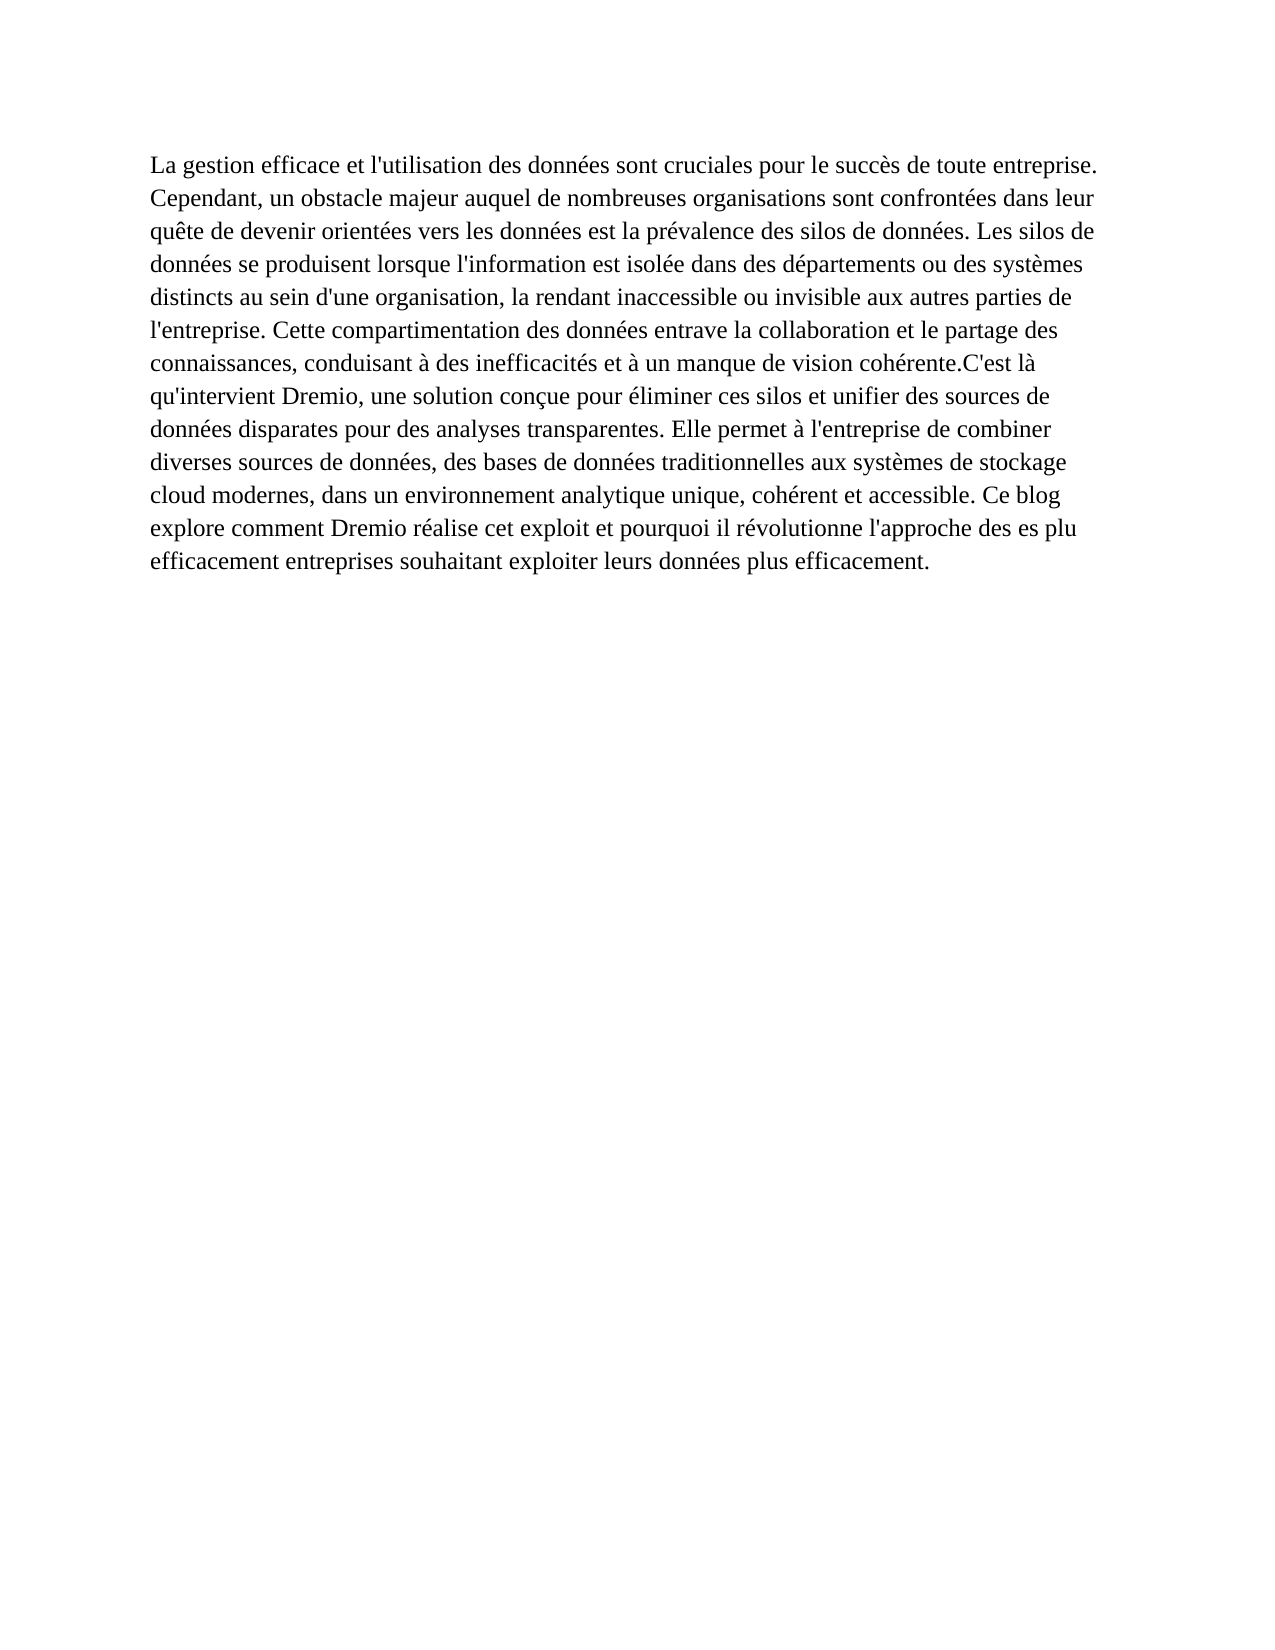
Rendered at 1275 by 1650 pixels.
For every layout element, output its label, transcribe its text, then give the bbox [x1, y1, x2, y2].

text La gestion efficace et l'utilisation des données sont cruciales pour le succès de toute entreprise. Cependant, un obstacle majeur auquel de nombreuses organisations sont confrontées dans leur quête de devenir orientées vers les données est la prévalence des silos de données. Les silos de données se produisent lorsque l'information est isolée dans des départements ou des systèmes distincts au sein d'une organisation, la rendant inaccessible ou invisible aux autres parties de l'entreprise. Cette compartimentation des données entrave la collaboration et le partage des connaissances, conduisant à des inefficacités et à un manque de vision cohérente.C'est là qu'intervient Dremio, une solution conçue pour éliminer ces silos et unifier des sources de données disparates pour des analyses transparentes. Elle permet à l'entreprise de combiner diverses sources de données, des bases de données traditionnelles aux systèmes de stockage cloud modernes, dans un environnement analytique unique, cohérent et accessible. Ce blog explore comment Dremio réalise cet exploit et pourquoi il révolutionne l'approche des es plu efficacement entreprises souhaitant exploiter leurs données plus efficacement. [150, 150, 1125, 575]
